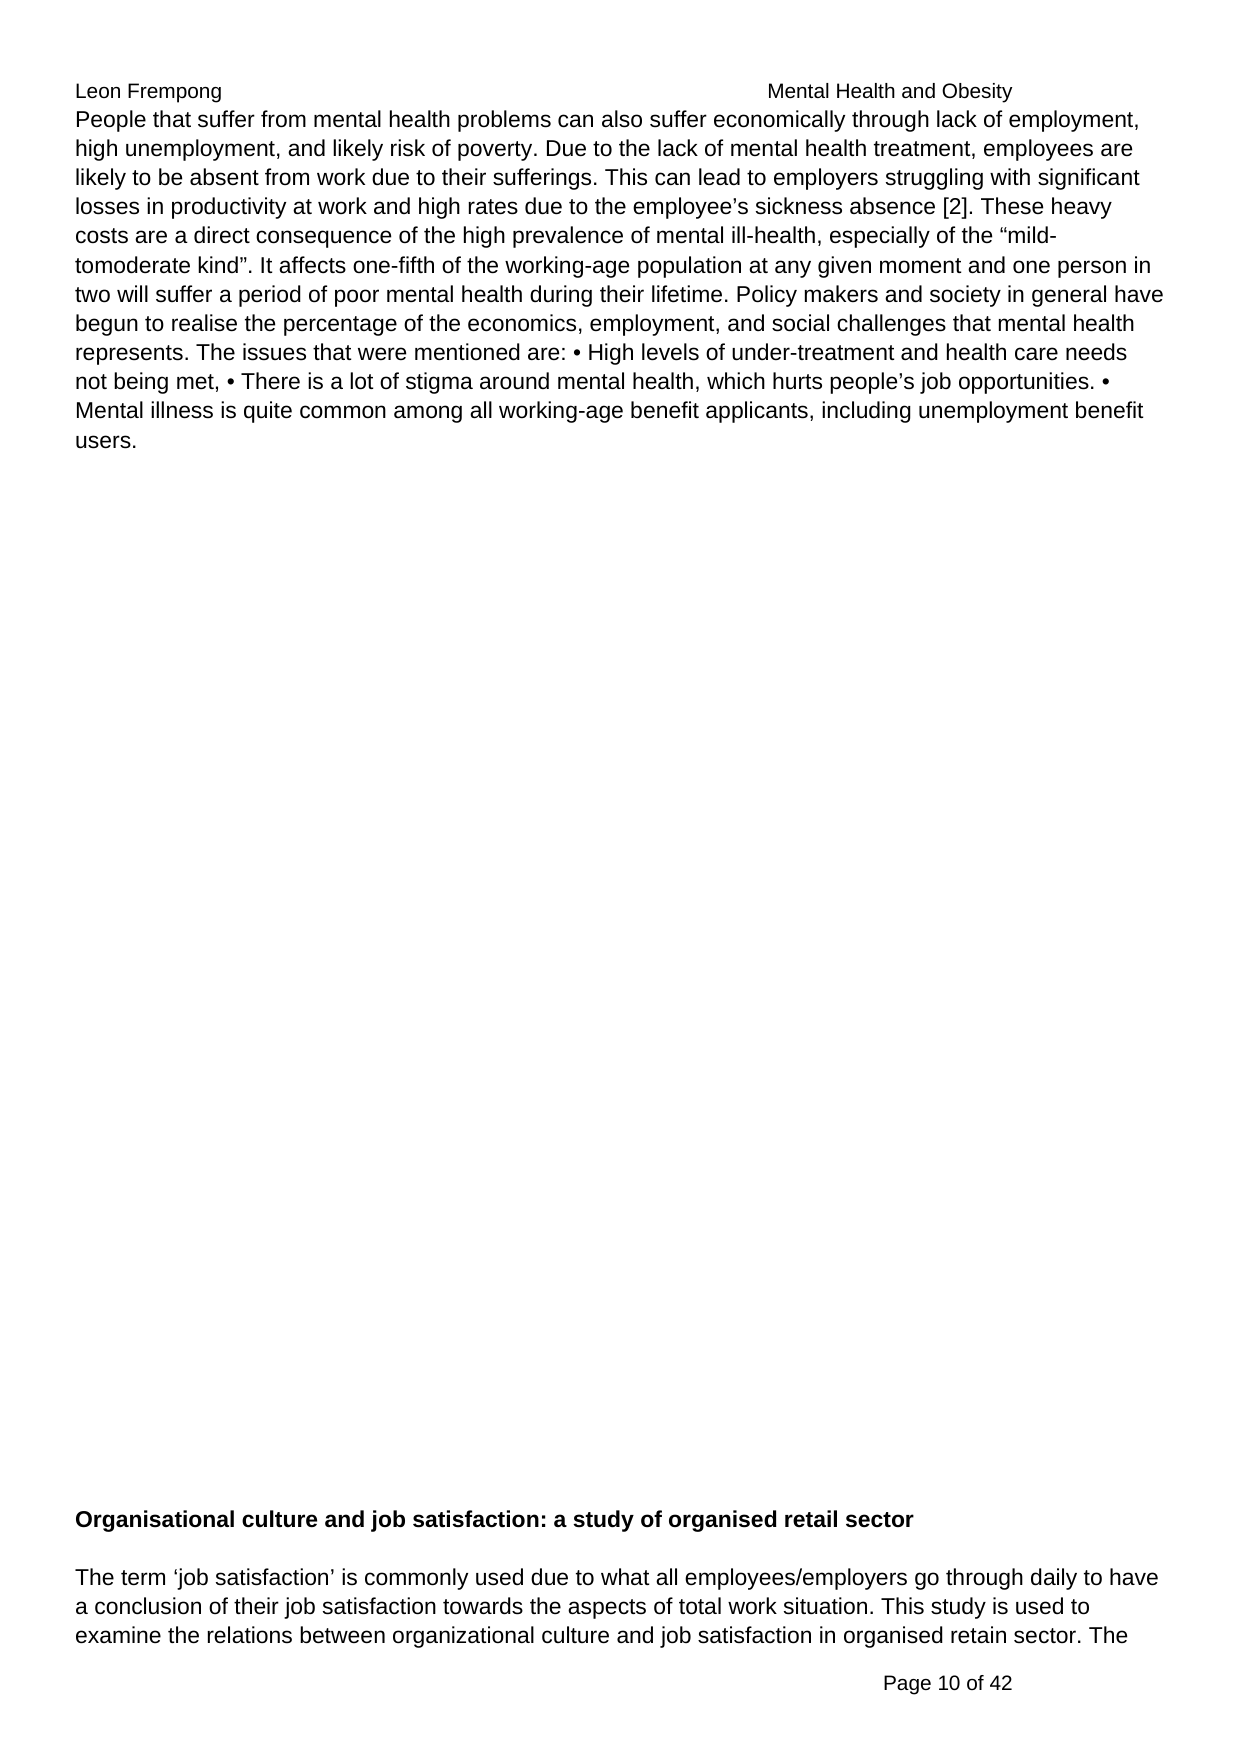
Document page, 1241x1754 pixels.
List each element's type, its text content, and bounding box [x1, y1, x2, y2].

text Organisational culture and job satisfaction: a study of organised retail sector [75, 1503, 1165, 1532]
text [75, 1561, 1165, 1649]
text People that suffer from mental health problems can also suffer economically through lack of employment, high unemployment, and likely risk of poverty. Due to the lack of mental health treatment, employees are likely to be absent from work due to their sufferings. This can lead to employers struggling with significant losses in productivity at work and high rates due to the employee’s sickness absence [2]. These heavy costs are a direct consequence of the high prevalence of mental ill-health, especially of the “mild-tomoderate kind”. It affects one-fifth of the working-age population at any given moment and one person in two will suffer a period of poor mental health during their lifetime. Policy makers and society in general have begun to realise the percentage of the economics, employment, and social challenges that mental health represents. The issues that were mentioned are: • High levels of under-treatment and health care needs not being met, • There is a lot of stigma around mental health, which hurts people’s job opportunities. • Mental illness is quite common among all working-age benefit applicants, including unemployment benefit users. [75, 103, 1165, 453]
